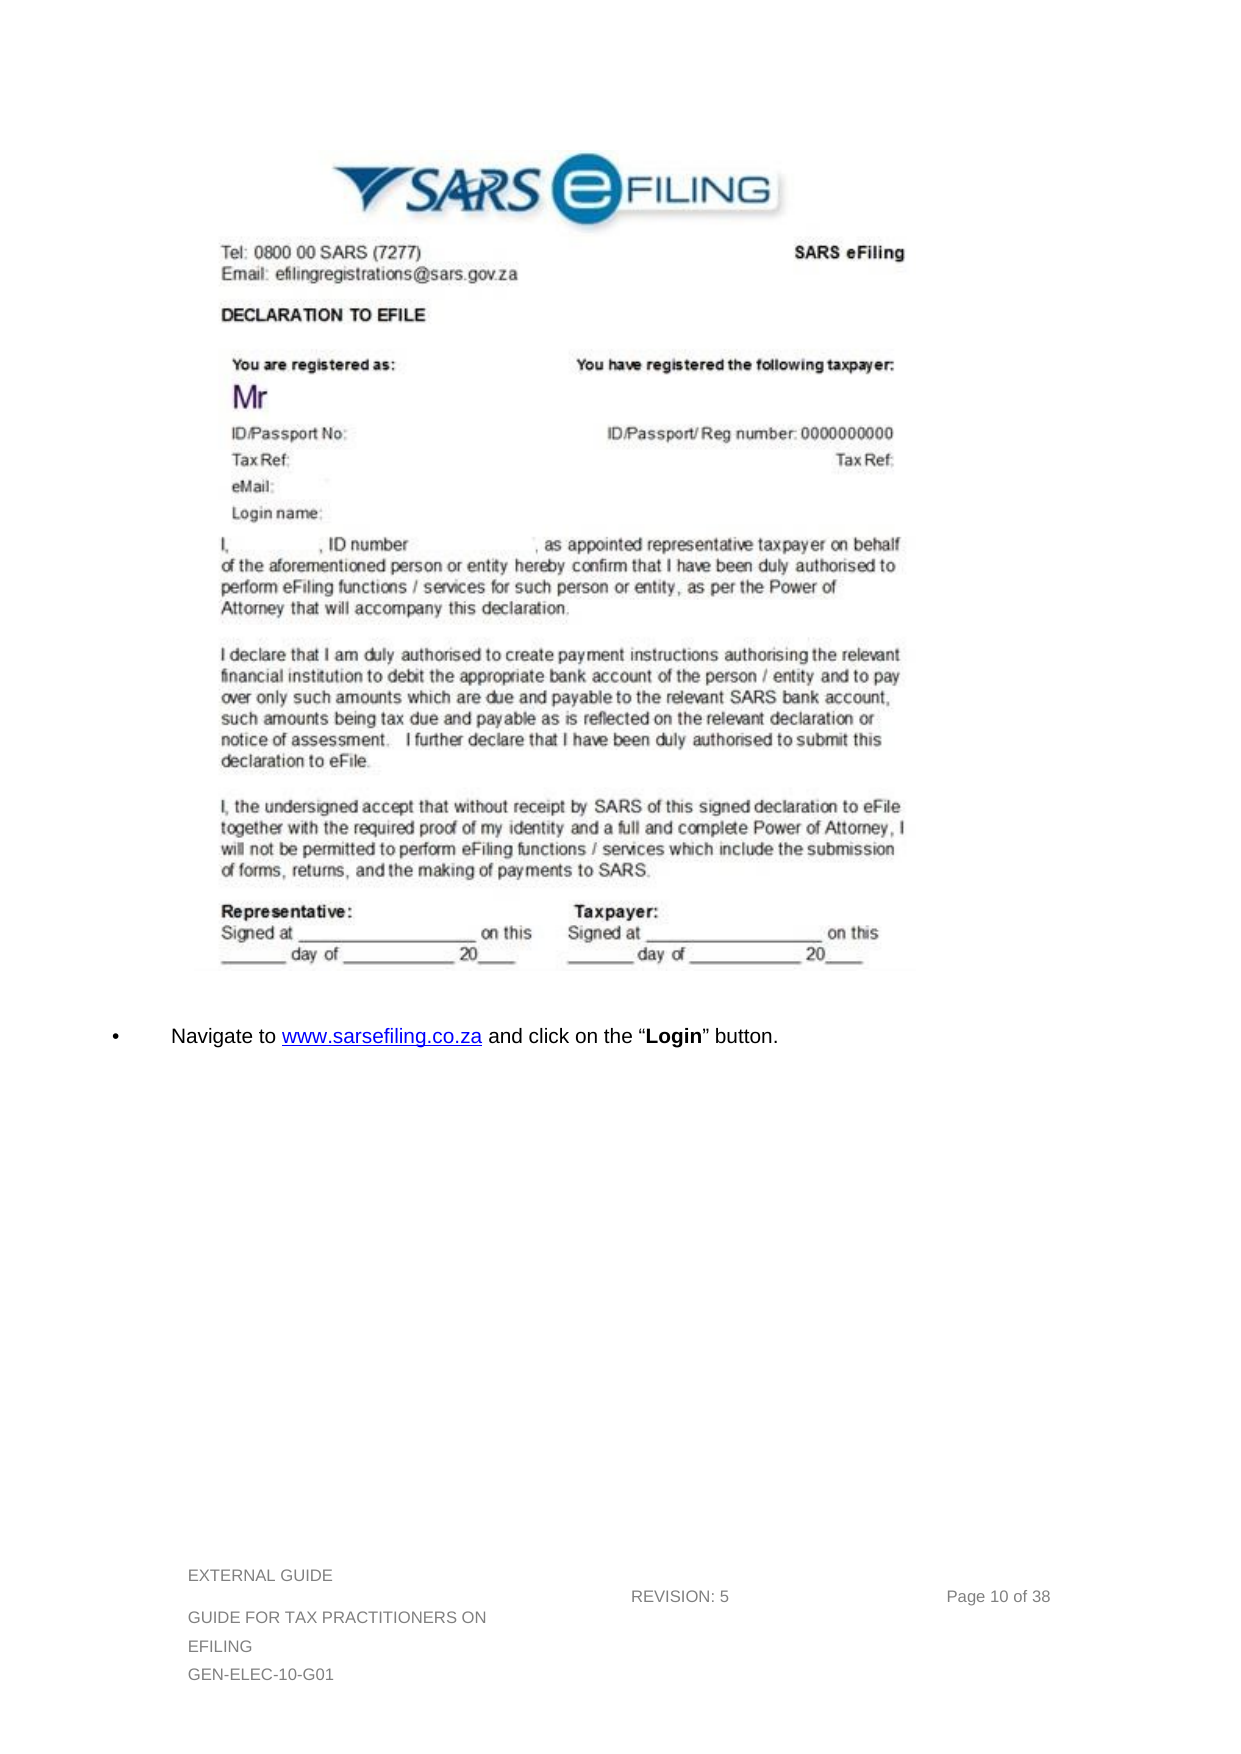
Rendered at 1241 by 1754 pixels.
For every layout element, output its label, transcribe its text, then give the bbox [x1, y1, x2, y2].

list Navigate to www.sarsefiling.co.za and click on the “Login” button. [112, 1024, 1053, 1048]
picture [194, 150, 916, 971]
